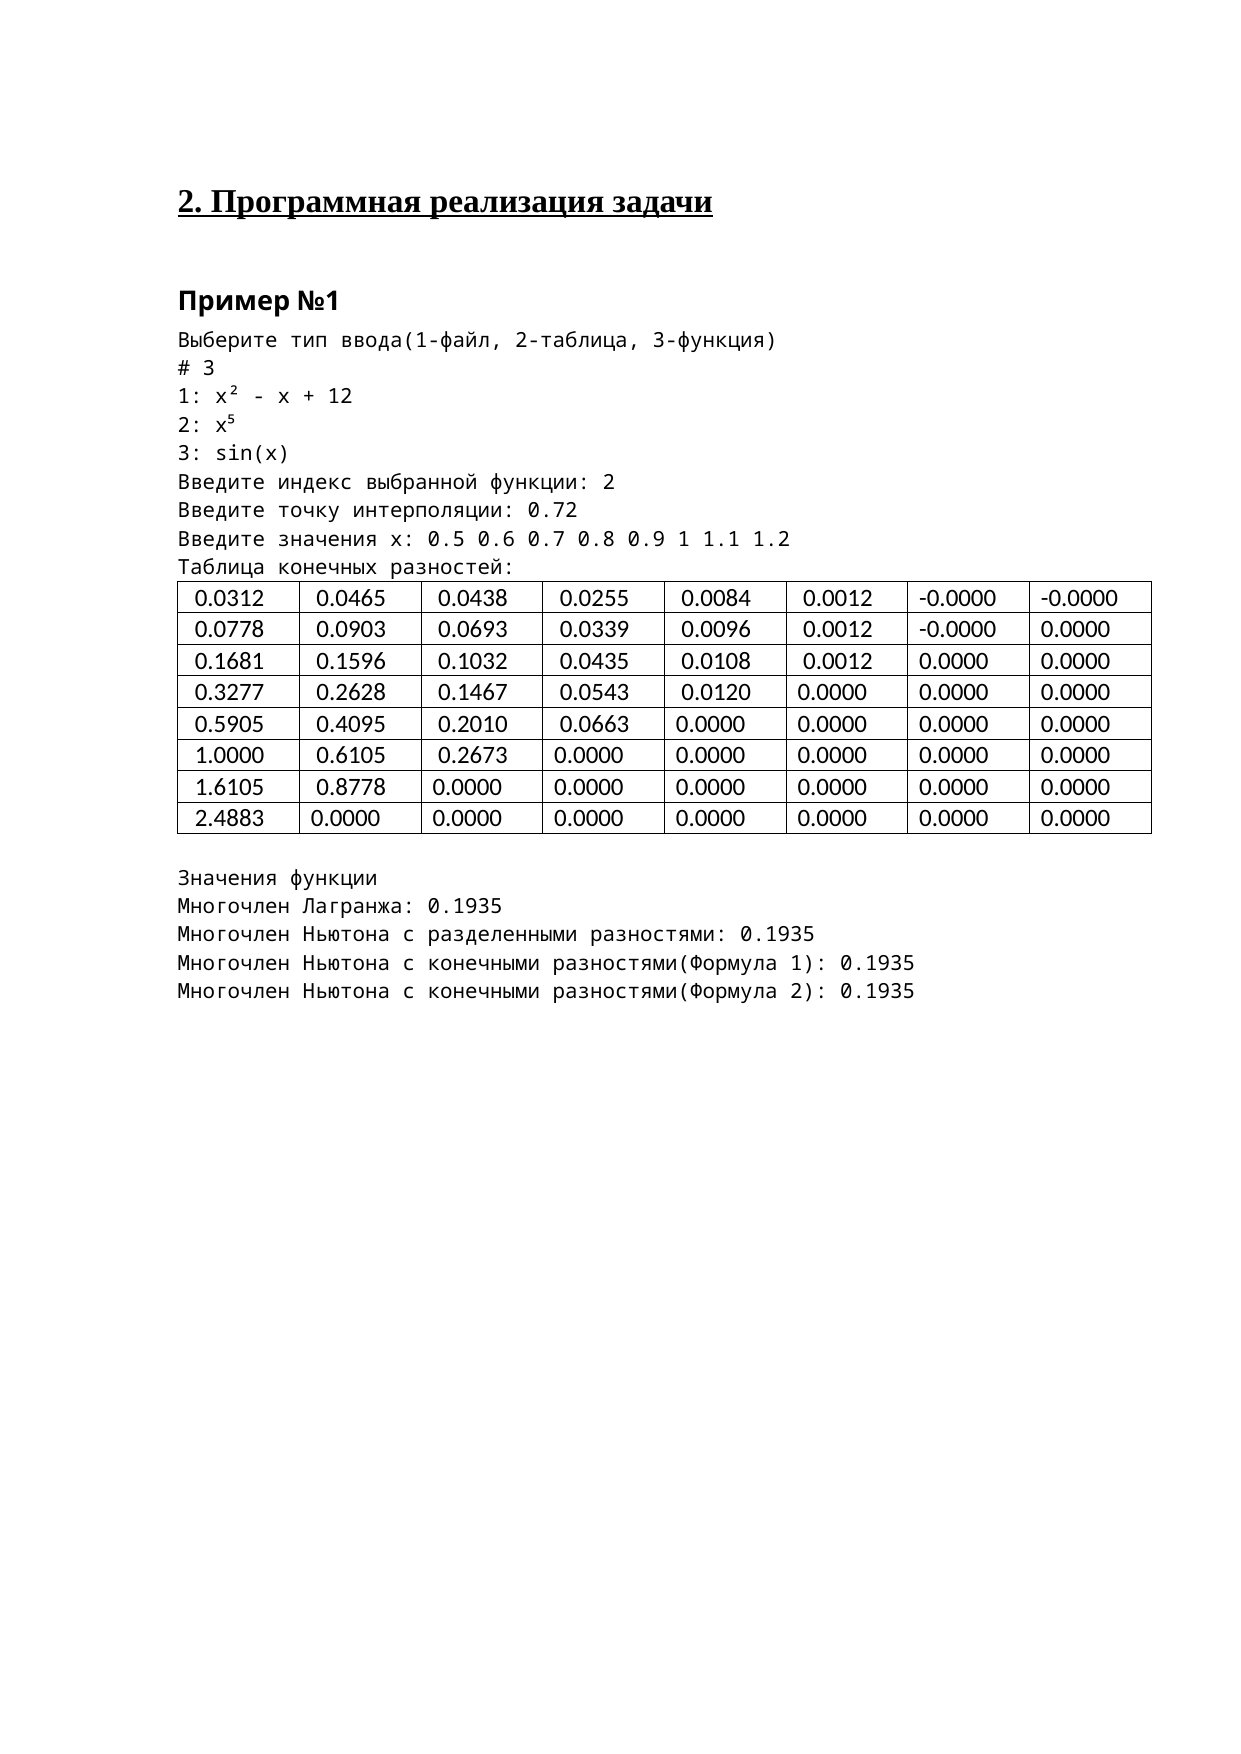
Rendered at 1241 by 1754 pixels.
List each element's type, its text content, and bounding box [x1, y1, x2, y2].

text # 3 [177, 353, 1152, 382]
table_cell 0.8778 [300, 771, 421, 802]
text Многочлен Ньютона с конечными разностями(Формула 1): 0.1935 [177, 948, 1152, 976]
text 1: x² - x + 12 [177, 382, 1152, 410]
text Выберите тип ввода(1-файл, 2-таблица, 3-функция) [177, 325, 1152, 353]
table_cell 0.0000 [1030, 676, 1151, 707]
subtitle 2. Программная реализация задачи [177, 181, 1152, 220]
table_cell 1.6105 [178, 771, 299, 802]
table_cell 0.0000 [665, 740, 786, 770]
table_header 0.0465 [300, 582, 421, 612]
table_cell 0.0000 [787, 676, 907, 707]
text Введите индекс выбранной функции: 2 [177, 467, 1152, 495]
text 3: sin(x) [177, 438, 1152, 467]
text Введите значения x: 0.5 0.6 0.7 0.8 0.9 1 1.1 1.2 [177, 524, 1152, 552]
table_cell 0.0000 [908, 771, 1029, 802]
table_cell 0.0693 [422, 613, 542, 644]
table_cell 0.0339 [543, 613, 664, 644]
table_cell 0.5905 [178, 708, 299, 738]
table_header 0.0084 [665, 582, 786, 612]
table_cell 0.0096 [665, 613, 786, 644]
subtitle Пример №1 [177, 282, 1152, 318]
table_header -0.0000 [1030, 582, 1151, 612]
table_cell 0.0000 [787, 803, 907, 833]
table_cell 0.0000 [1030, 740, 1151, 770]
table_cell 0.1032 [422, 645, 542, 675]
table_cell 0.0000 [543, 740, 664, 770]
text Значения функции [177, 863, 1152, 891]
table_header 0.0255 [543, 582, 664, 612]
table_cell 0.0000 [1030, 771, 1151, 802]
table_header 0.0312 [178, 582, 299, 612]
table_cell 0.0000 [787, 771, 907, 802]
table_cell 0.0000 [908, 676, 1029, 707]
table_cell 0.1681 [178, 645, 299, 675]
table_cell 1.0000 [178, 740, 299, 770]
table_cell 0.0108 [665, 645, 786, 675]
table_cell 0.1467 [422, 676, 542, 707]
table_cell 0.0012 [787, 645, 907, 675]
table_cell 0.0000 [665, 771, 786, 802]
table_cell 0.2010 [422, 708, 542, 738]
table_cell 0.2628 [300, 676, 421, 707]
table_cell 0.0000 [543, 803, 664, 833]
table_cell 0.3277 [178, 676, 299, 707]
table_cell 0.0000 [1030, 613, 1151, 644]
text Многочлен Лагранжа: 0.1935 [177, 891, 1152, 919]
table_cell 0.2673 [422, 740, 542, 770]
table_cell 0.0000 [787, 740, 907, 770]
table_cell 0.0000 [543, 771, 664, 802]
table_cell 0.0000 [1030, 645, 1151, 675]
table_cell 0.0435 [543, 645, 664, 675]
table_cell 0.0543 [543, 676, 664, 707]
table_cell 2.4883 [178, 803, 299, 833]
text Таблица конечных разностей: [177, 552, 1152, 581]
table_cell 0.0000 [1030, 708, 1151, 738]
table_cell 0.0000 [665, 708, 786, 738]
table_cell 0.0663 [543, 708, 664, 738]
table_cell 0.1596 [300, 645, 421, 675]
table_cell 0.0120 [665, 676, 786, 707]
text Введите точку интерполяции: 0.72 [177, 495, 1152, 524]
table_cell 0.6105 [300, 740, 421, 770]
table_cell 0.0000 [300, 803, 421, 833]
table_cell 0.0000 [908, 803, 1029, 833]
table_cell 0.0000 [908, 708, 1029, 738]
table_cell 0.0000 [787, 708, 907, 738]
table_cell -0.0000 [908, 613, 1029, 644]
table_cell 0.0778 [178, 613, 299, 644]
table_cell 0.0903 [300, 613, 421, 644]
text Многочлен Ньютона с конечными разностями(Формула 2): 0.1935 [177, 976, 1152, 1005]
table_cell 0.0000 [665, 803, 786, 833]
table_cell 0.0000 [422, 771, 542, 802]
table_cell 0.0000 [908, 645, 1029, 675]
table_cell 0.0000 [1030, 803, 1151, 833]
table_cell 0.0000 [422, 803, 542, 833]
table_cell 0.0000 [908, 740, 1029, 770]
table_header 0.0438 [422, 582, 542, 612]
text Многочлен Ньютона с разделенными разностями: 0.1935 [177, 919, 1152, 948]
table_header 0.0012 [787, 582, 907, 612]
table_cell 0.0012 [787, 613, 907, 644]
table_cell 0.4095 [300, 708, 421, 738]
table_header -0.0000 [908, 582, 1029, 612]
text 2: x⁵ [177, 410, 1152, 438]
